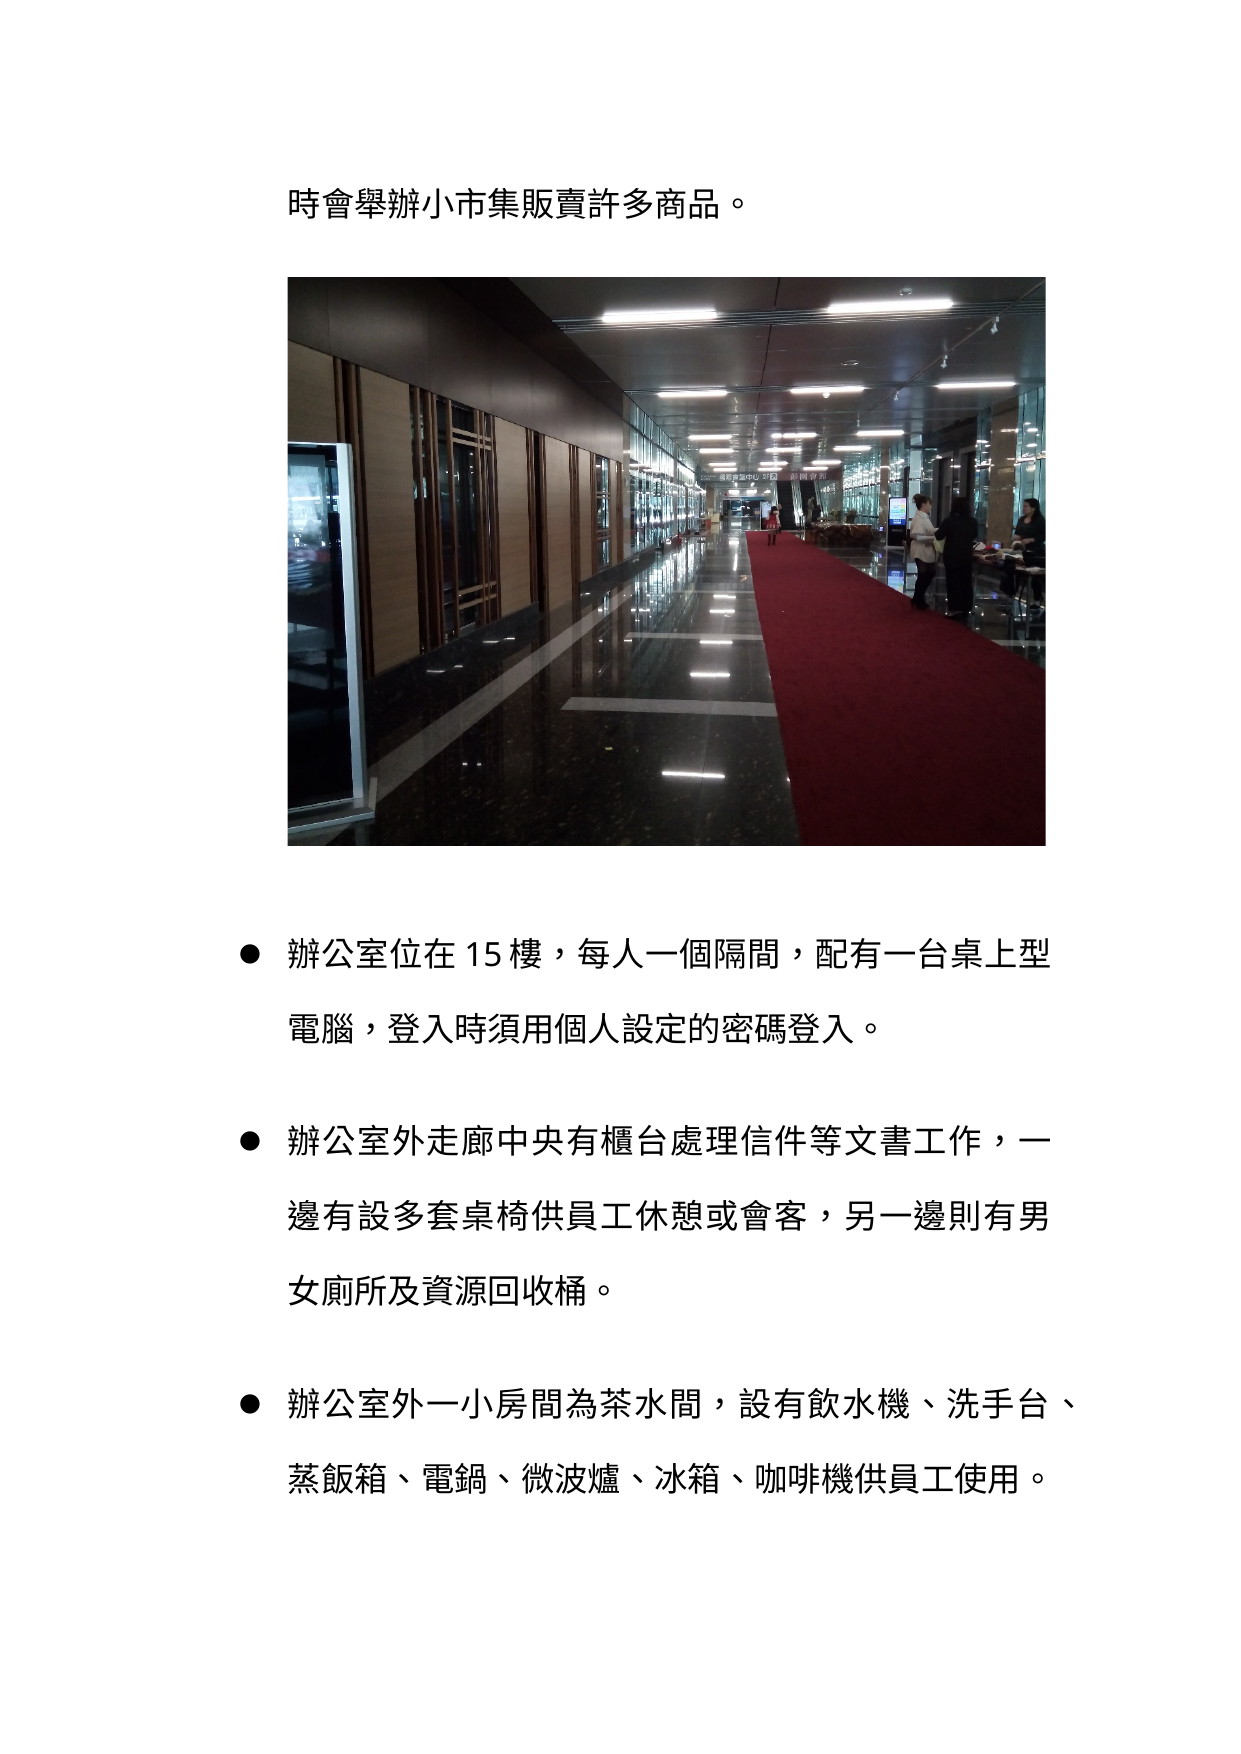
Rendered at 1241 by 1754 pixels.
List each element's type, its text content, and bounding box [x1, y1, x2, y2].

list 辦公室外走廊中央有櫃台處理信件等文書工作，一邊有設多套桌椅供員工休憩或會客，另一邊則有男女廁所及資源回收桶。 [237, 1102, 1053, 1327]
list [237, 164, 1053, 239]
list 辦公室位在15樓，每人一個隔間，配有一台桌上型電腦，登入時須用個人設定的密碼登入。 [237, 914, 1053, 1064]
list 辦公室外一小房間為茶水間，設有飲水機、洗手台、蒸飯箱、電鍋、微波爐、冰箱、咖啡機供員工使用。 [237, 1364, 1053, 1514]
picture [287, 277, 1046, 846]
